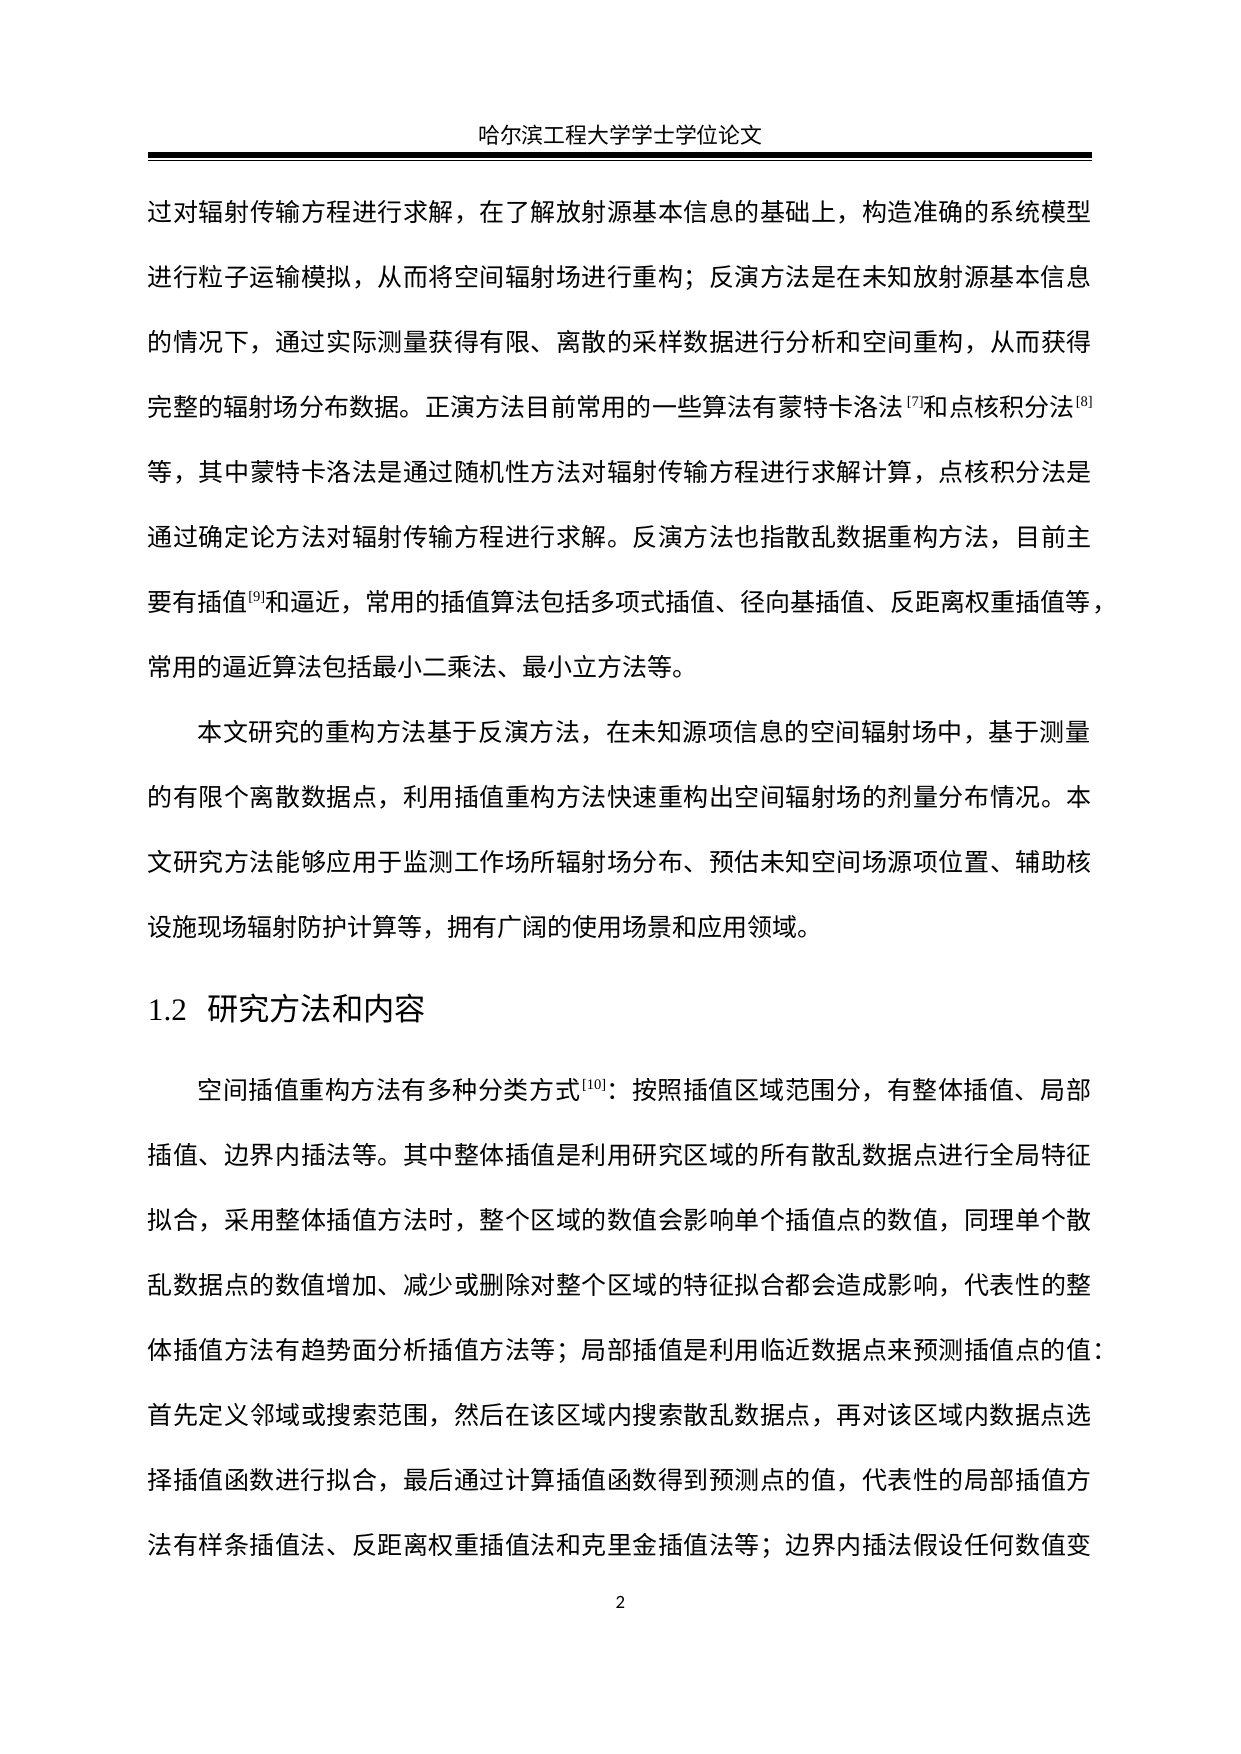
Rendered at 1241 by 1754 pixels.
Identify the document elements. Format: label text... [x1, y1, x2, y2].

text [148, 1056, 1092, 1576]
text 本文研究的重构方法基于反演方法，在未知源项信息的空间辐射场中，基于测量的有限个离散数据点，利用插值重构方法快速重构出空间辐射场的剂量分布情况。本文研究方法能够应用于监测工作场所辐射场分布、预估未知空间场源项位置、辅助核设施现场辐射防护计算等，拥有广阔的使用场景和应用领域。 [148, 698, 1092, 958]
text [148, 178, 1092, 698]
list 研究方法和内容 [148, 974, 1092, 1039]
